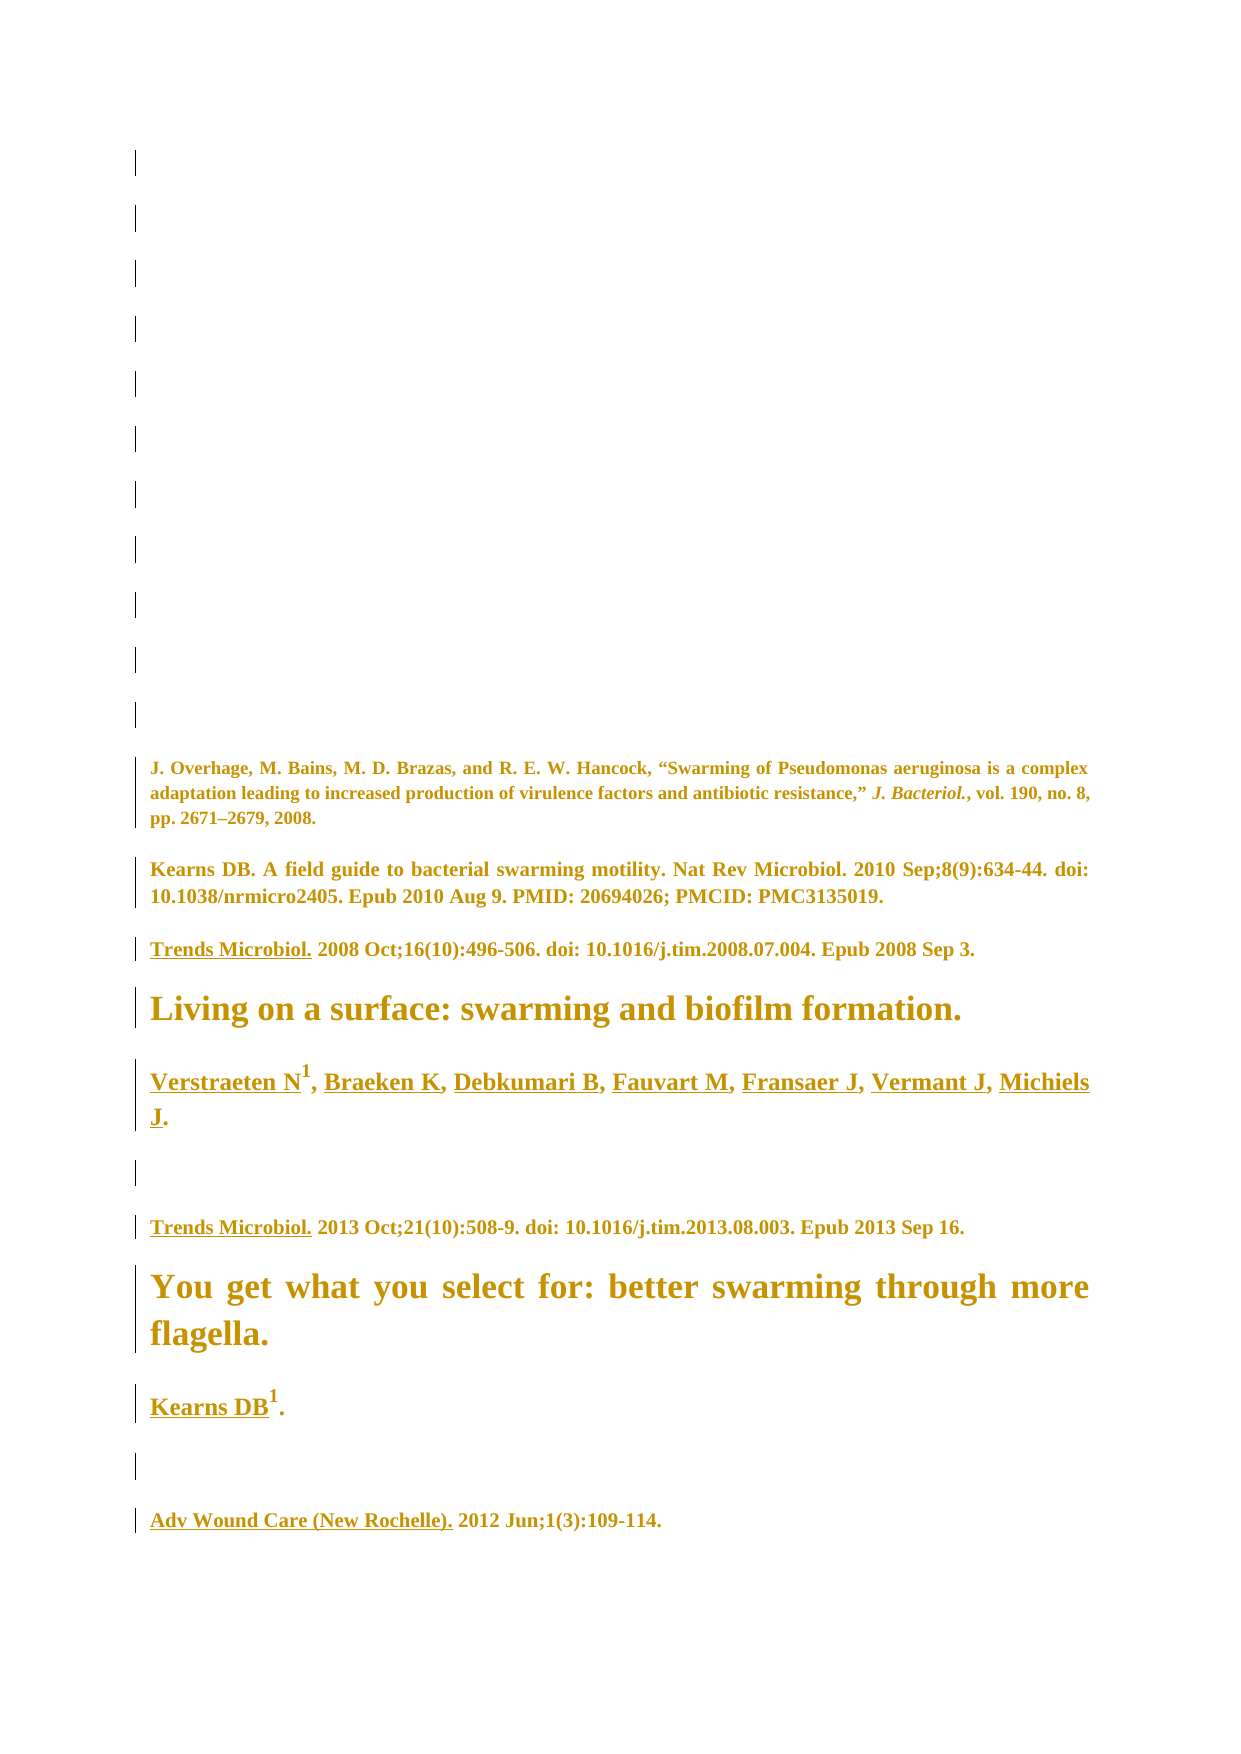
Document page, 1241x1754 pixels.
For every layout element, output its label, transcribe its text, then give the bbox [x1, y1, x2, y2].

text Kearns DB. A field guide to bacterial swarming motility. Nat Rev Microbiol. 2010 Sep;8(9):634-44. doi: 10.1038/nrmicro2405. Epub 2010 Aug 9. PMID: 20694026; PMCID: PMC3135019. [150, 881, 1090, 908]
text J. Overhage, M. Bains, M. D. Brazas, and R. E. W. Hancock, “Swarming of Pseudomonas aeruginosa is a complex adaptation leading to increased production of virulence factors and antibiotic resistance,” J. Bacteriol., vol. 190, no. 8, pp. 2671–2679, 2008. [150, 757, 1090, 828]
text Adv Wound Care (New Rochelle). 2012 Jun;1(3):109-114. [150, 1508, 1090, 1532]
text Living on a surface: swarming and biofilm formation. [150, 987, 1090, 1028]
text Trends Microbiol. 2013 Oct;21(10):508-9. doi: 10.1016/j.tim.2013.08.003. Epub 2013 Sep 16. [150, 1215, 1090, 1239]
text Kearns DB1. [150, 1384, 1090, 1422]
text Verstraeten N1, Braeken K, Debkumari B, Fauvart M, Fransaer J, Vermant J, Michiels J. [150, 1059, 1090, 1131]
text Trends Microbiol. 2008 Oct;16(10):496-506. doi: 10.1016/j.tim.2008.07.004. Epub 2008 Sep 3. [150, 937, 1090, 961]
text You get what you select for: better swarming through more flagella. [150, 1265, 1090, 1353]
